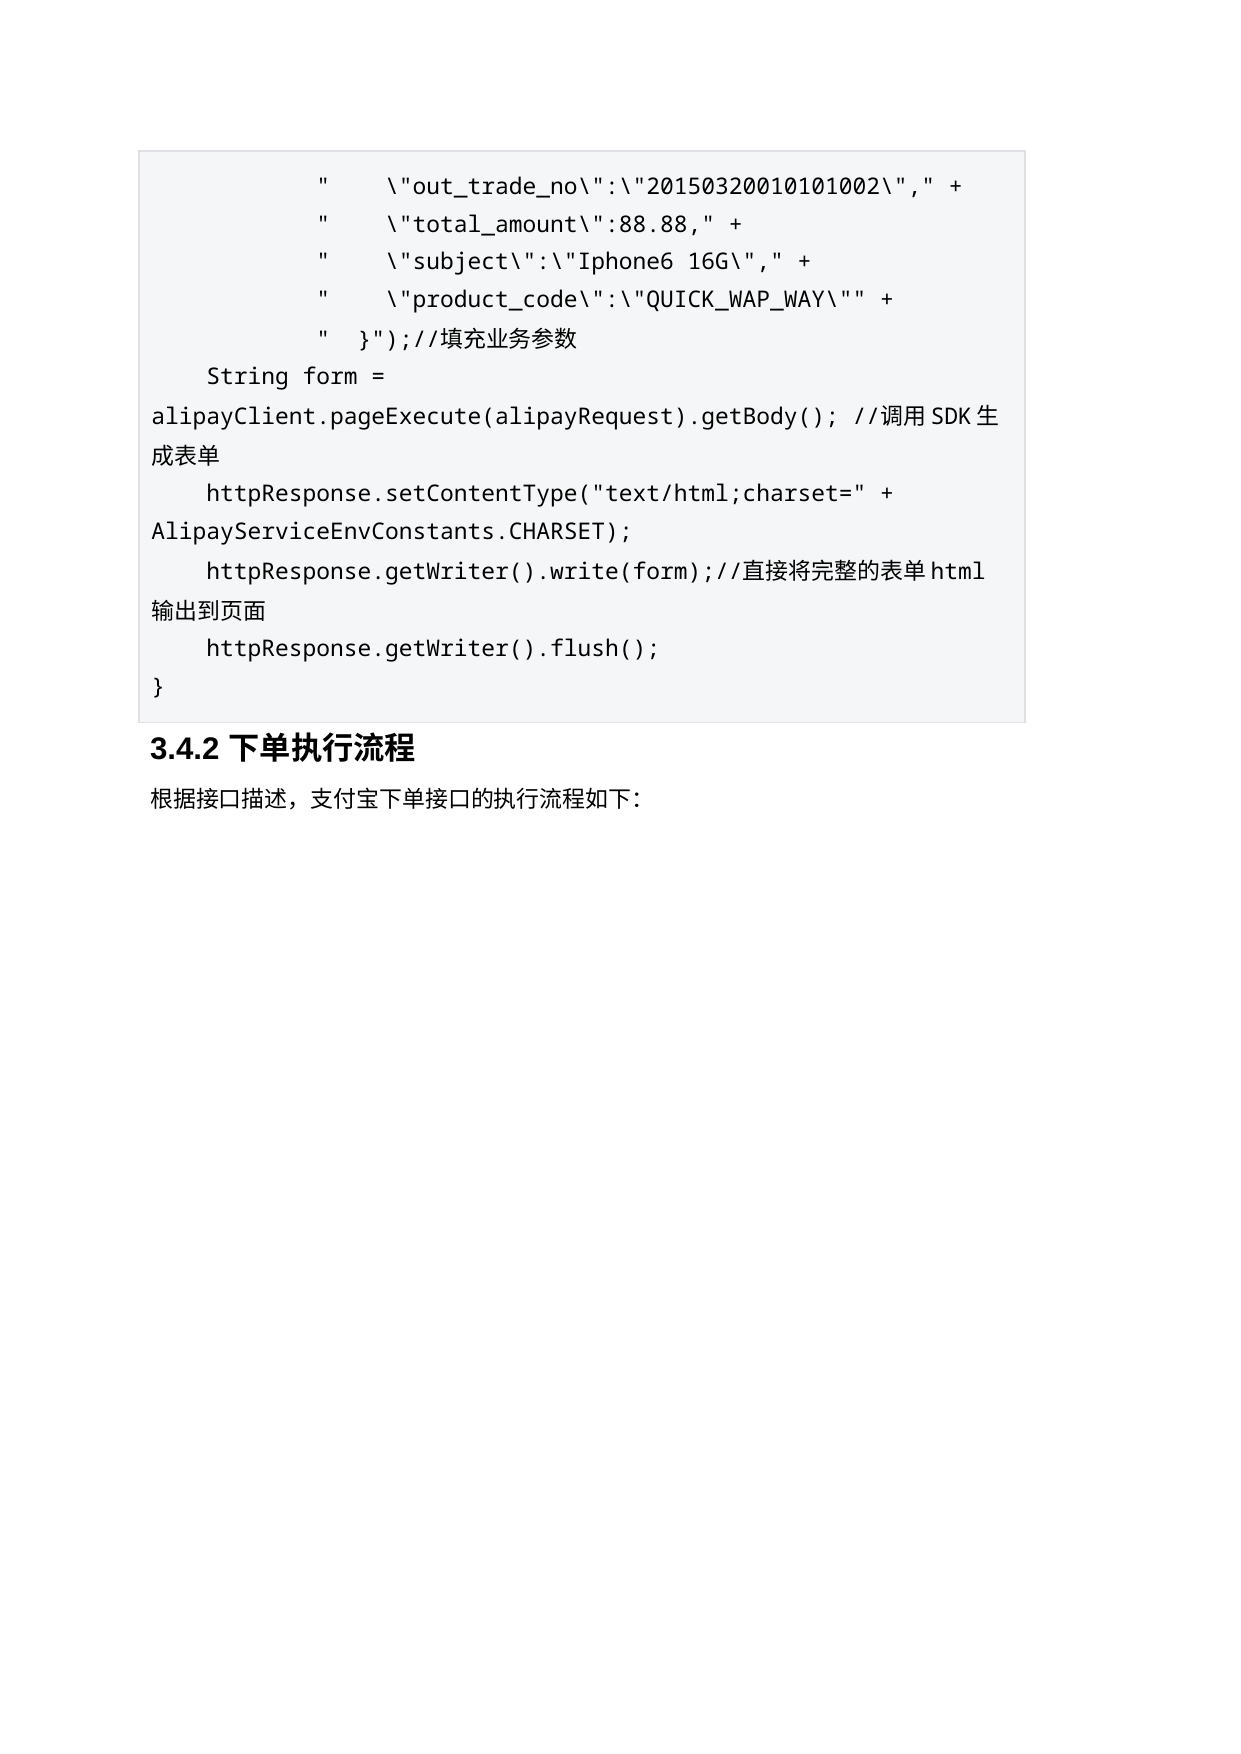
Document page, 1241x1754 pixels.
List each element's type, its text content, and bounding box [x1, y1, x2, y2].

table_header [140, 152, 1024, 722]
text 根据接口描述，支付宝下单接口的执行流程如下： [150, 781, 1090, 814]
